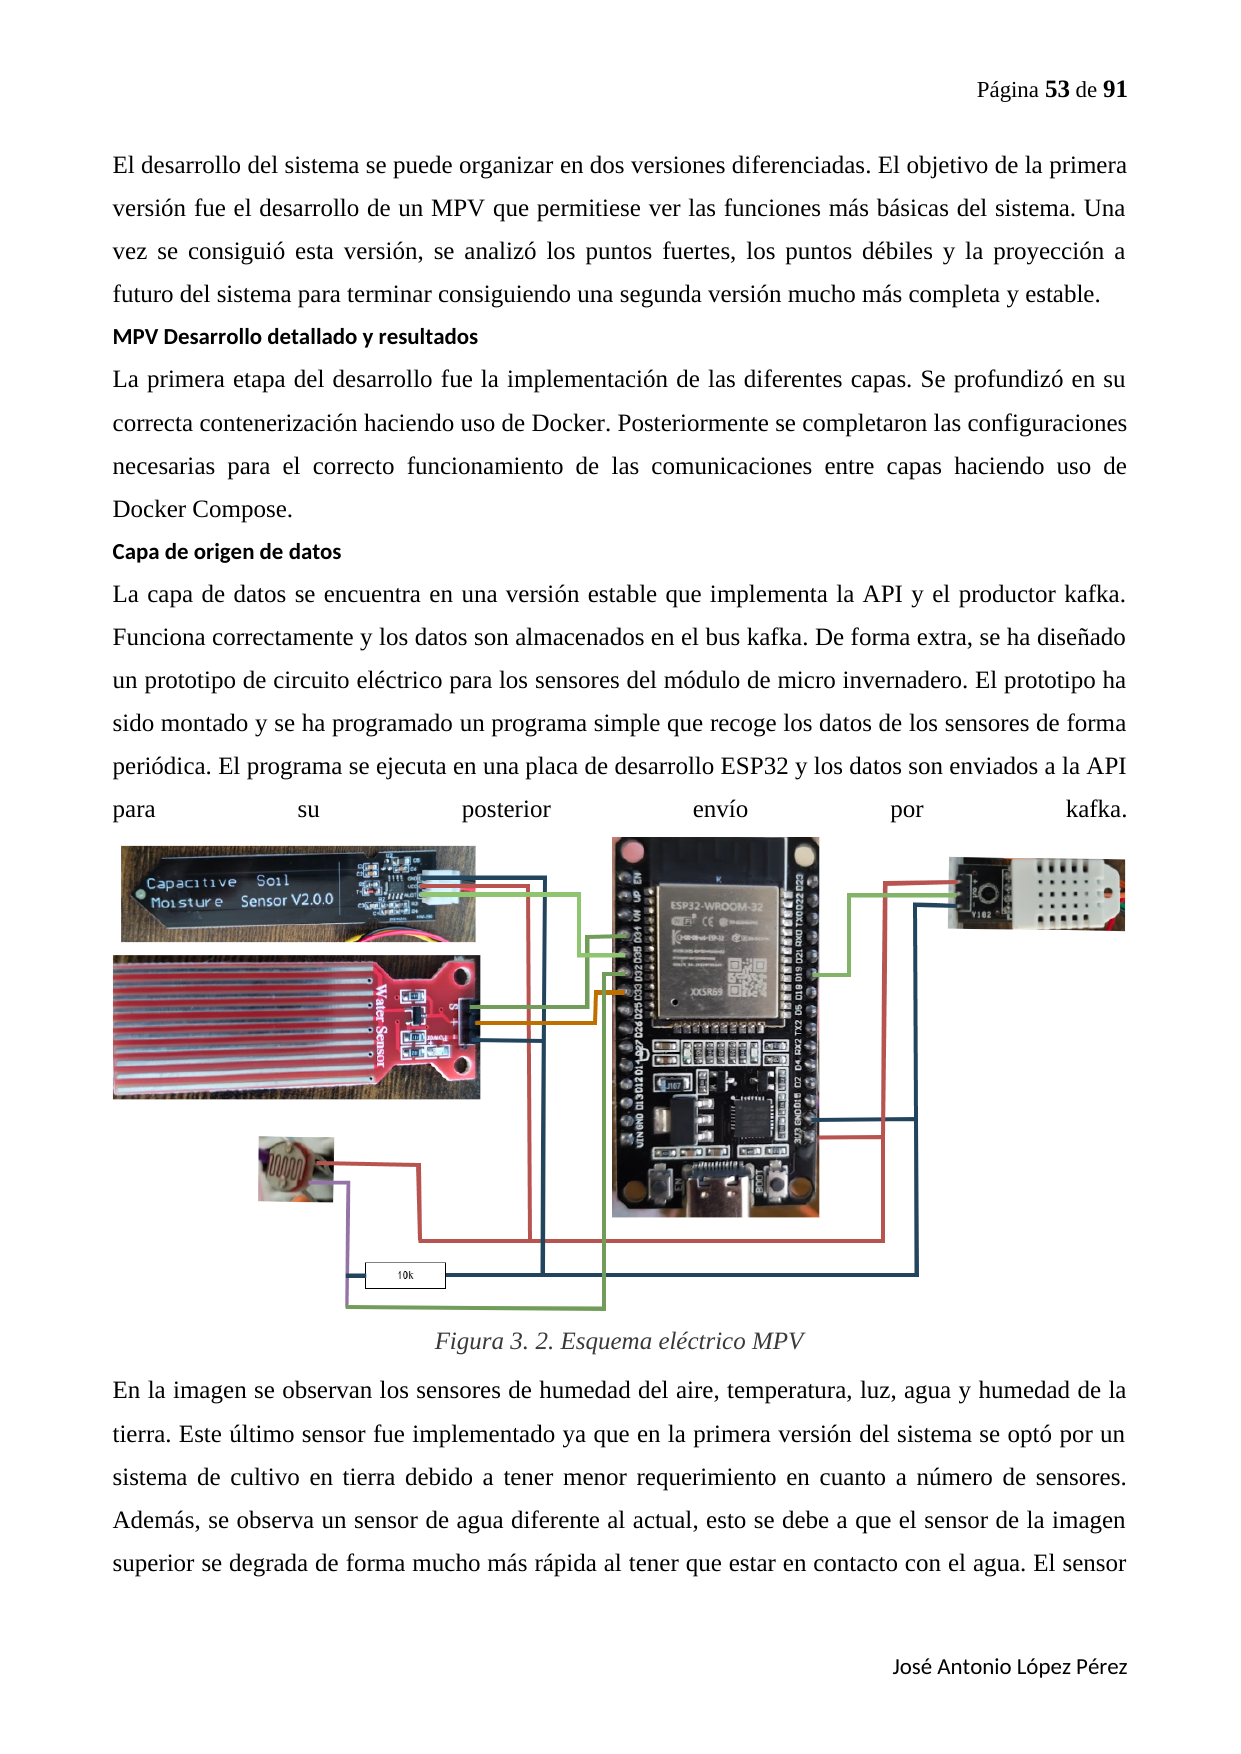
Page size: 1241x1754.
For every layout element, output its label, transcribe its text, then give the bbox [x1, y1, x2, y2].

text La primera etapa del desarrollo fue la implementación de las diferentes capas. Se profundizó en su correcta contenerización haciendo uso de Docker. Posteriormente se completaron las configuraciones necesarias para el correcto funcionamiento de las comunicaciones entre capas haciendo uso de Docker Compose. [112, 364, 1128, 523]
text Figura 3. 2. Esquema eléctrico MPV [112, 1326, 1128, 1355]
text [112, 1376, 1128, 1577]
picture [112, 837, 1126, 1312]
text MPV Desarrollo detallado y resultados [112, 322, 1128, 351]
text El desarrollo del sistema se puede organizar en dos versiones diferenciadas. El objetivo de la primera versión fue el desarrollo de un MPV que permitiese ver las funciones más básicas del sistema. Una vez se consiguió esta versión, se analizó los puntos fuertes, los puntos débiles y la proyección a futuro del sistema para terminar consiguiendo una segunda versión mucho más completa y estable. [112, 150, 1128, 308]
text Capa de origen de datos [112, 537, 1128, 565]
